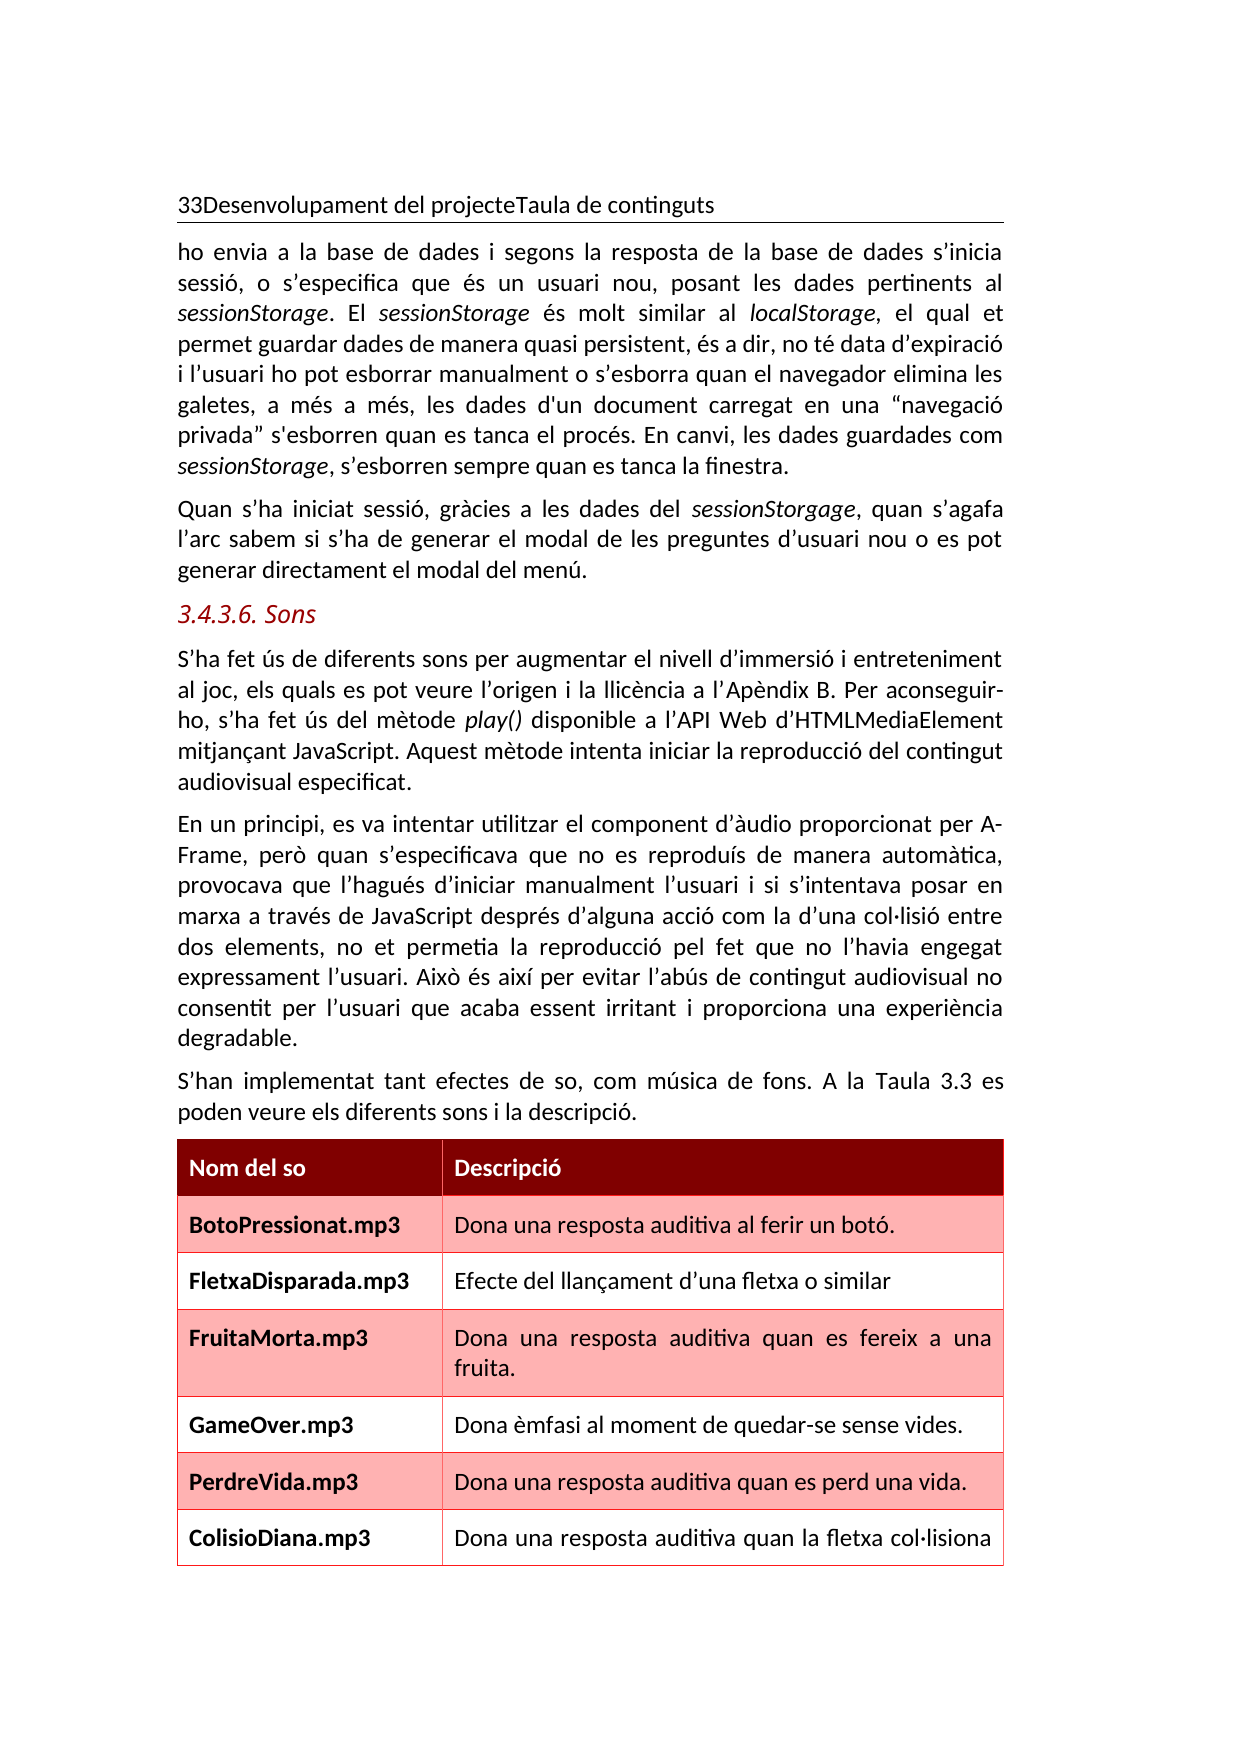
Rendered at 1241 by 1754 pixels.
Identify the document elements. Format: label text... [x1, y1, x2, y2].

table_cell Dona una resposta auditiva al ferir un botó. [443, 1196, 1003, 1252]
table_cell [443, 1510, 1003, 1565]
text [177, 236, 1004, 480]
table_cell ColisioDiana.mp3 [178, 1510, 442, 1565]
table_cell GameOver.mp3 [178, 1397, 442, 1452]
text En un principi, es va intentar utilitzar el component d’àudio proporcionat per A-Frame, però quan s’especificava que no es reproduís de manera automàtica, provocava que l’hagués d’iniciar manualment l’usuari i si s’intentava posar en marxa a través de JavaScript després d’alguna acció com la d’una col·lisió entre dos elements, no et permetia la reproducció pel fet que no l’havia engegat expressament l’usuari. Això és així per evitar l’abús de contingut audiovisual no consentit per l’usuari que acaba essent irritant i proporciona una experiència degradable. [177, 809, 1004, 1053]
table_cell Dona èmfasi al moment de quedar-se sense vides. [443, 1397, 1003, 1452]
table_cell BotoPressionat.mp3 [178, 1196, 442, 1252]
text Quan s’ha iniciat sessió, gràcies a les dades del sessionStorgage, quan s’agafa l’arc sabem si s’ha de generar el modal de les preguntes d’usuari nou o es pot generar directament el modal del menú. [177, 493, 1004, 584]
table_cell FruitaMorta.mp3 [178, 1310, 442, 1396]
subtitle Sons [177, 597, 1004, 631]
table_header Descripció [443, 1140, 1003, 1195]
text S’ha fet ús de diferents sons per augmentar el nivell d’immersió i entreteniment al joc, els quals es pot veure l’origen i la llicència a l’Apèndix B. Per aconseguir-ho, s’ha fet ús del mètode play() disponible a l’API Web d’HTMLMediaElement mitjançant JavaScript. Aquest mètode intenta iniciar la reproducció del contingut audiovisual especificat. [177, 643, 1004, 796]
table_cell FletxaDisparada.mp3 [178, 1253, 442, 1308]
table_cell Efecte del llançament d’una fletxa o similar [443, 1253, 1003, 1308]
table_cell Dona una resposta auditiva quan es perd una vida. [443, 1453, 1003, 1509]
table_cell Dona una resposta auditiva quan es fereix a una fruita. [443, 1310, 1003, 1396]
table_cell PerdreVida.mp3 [178, 1453, 442, 1509]
table_header Nom del so [178, 1140, 442, 1195]
